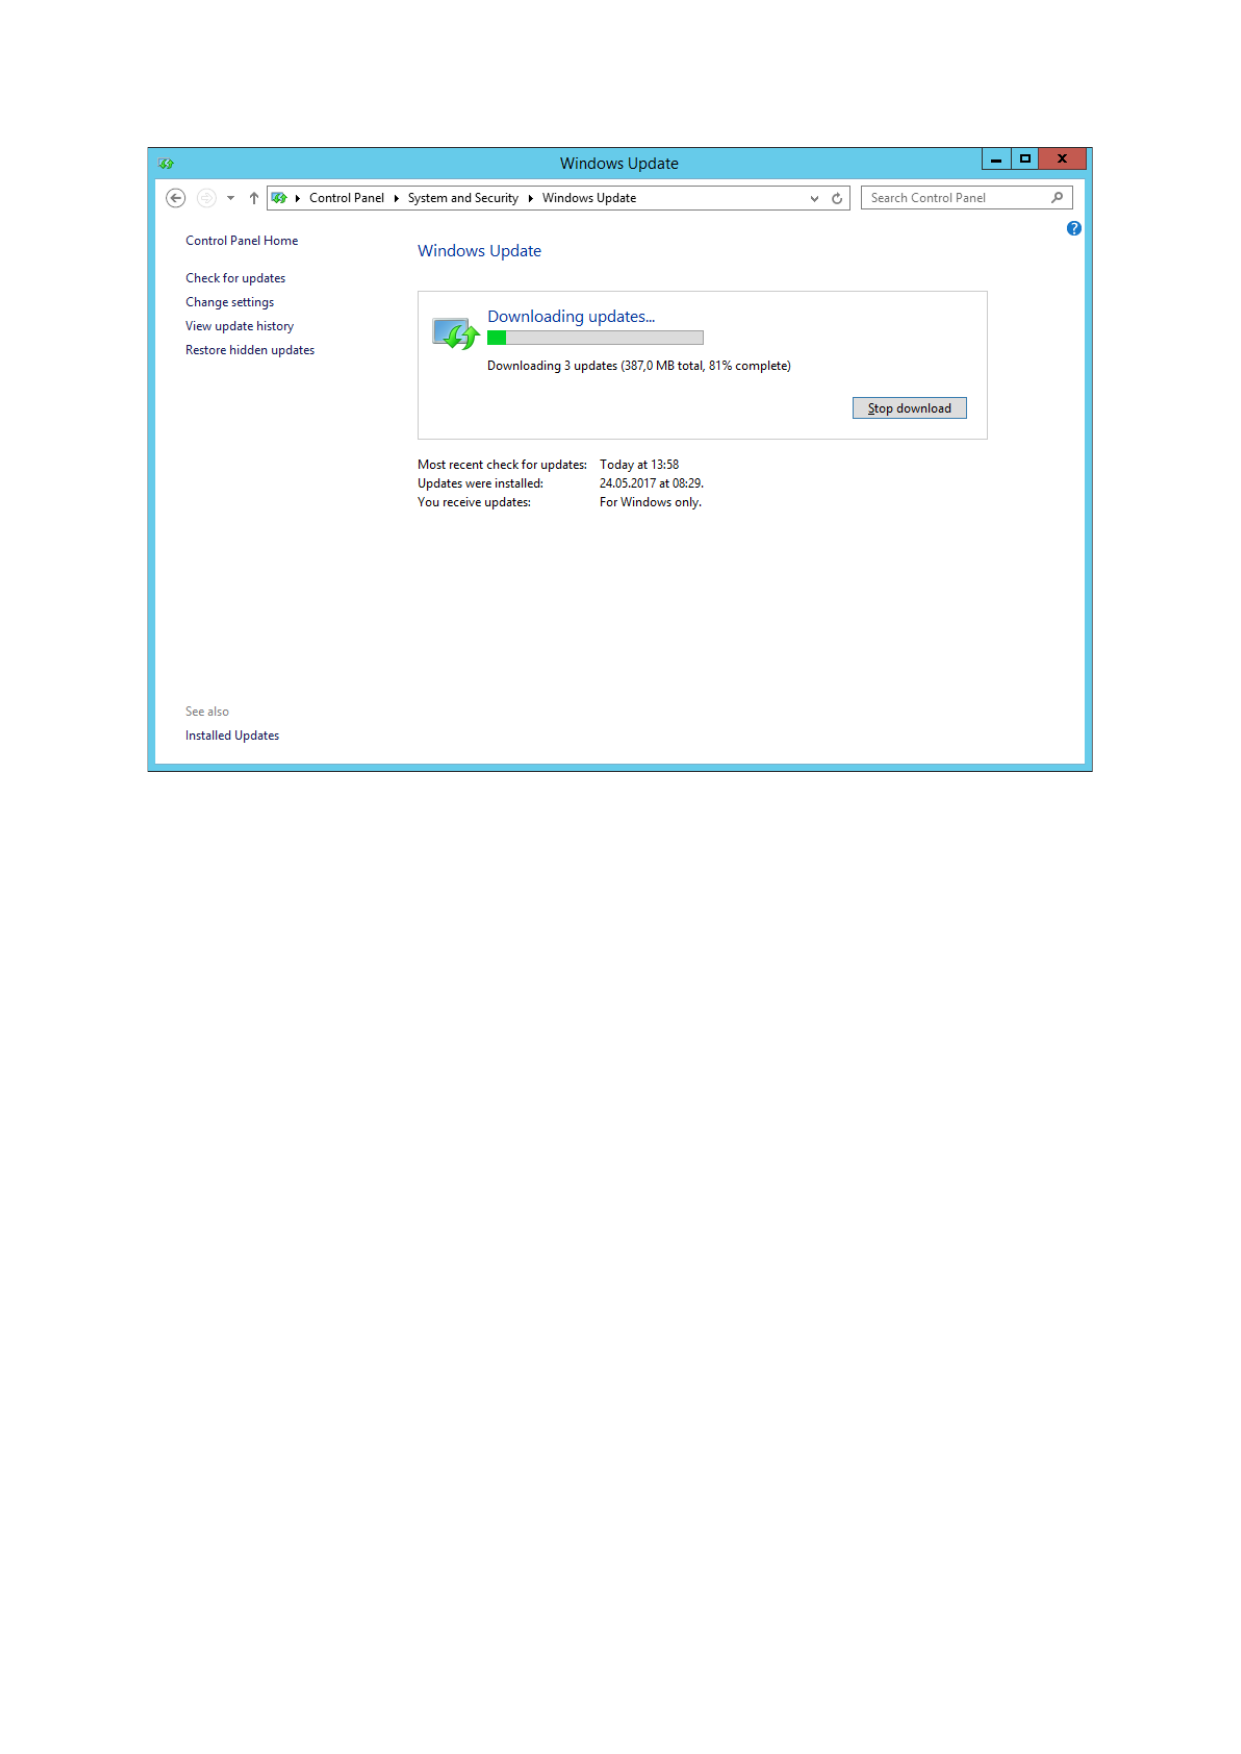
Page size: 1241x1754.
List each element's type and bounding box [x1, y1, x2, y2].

picture [147, 147, 1093, 772]
